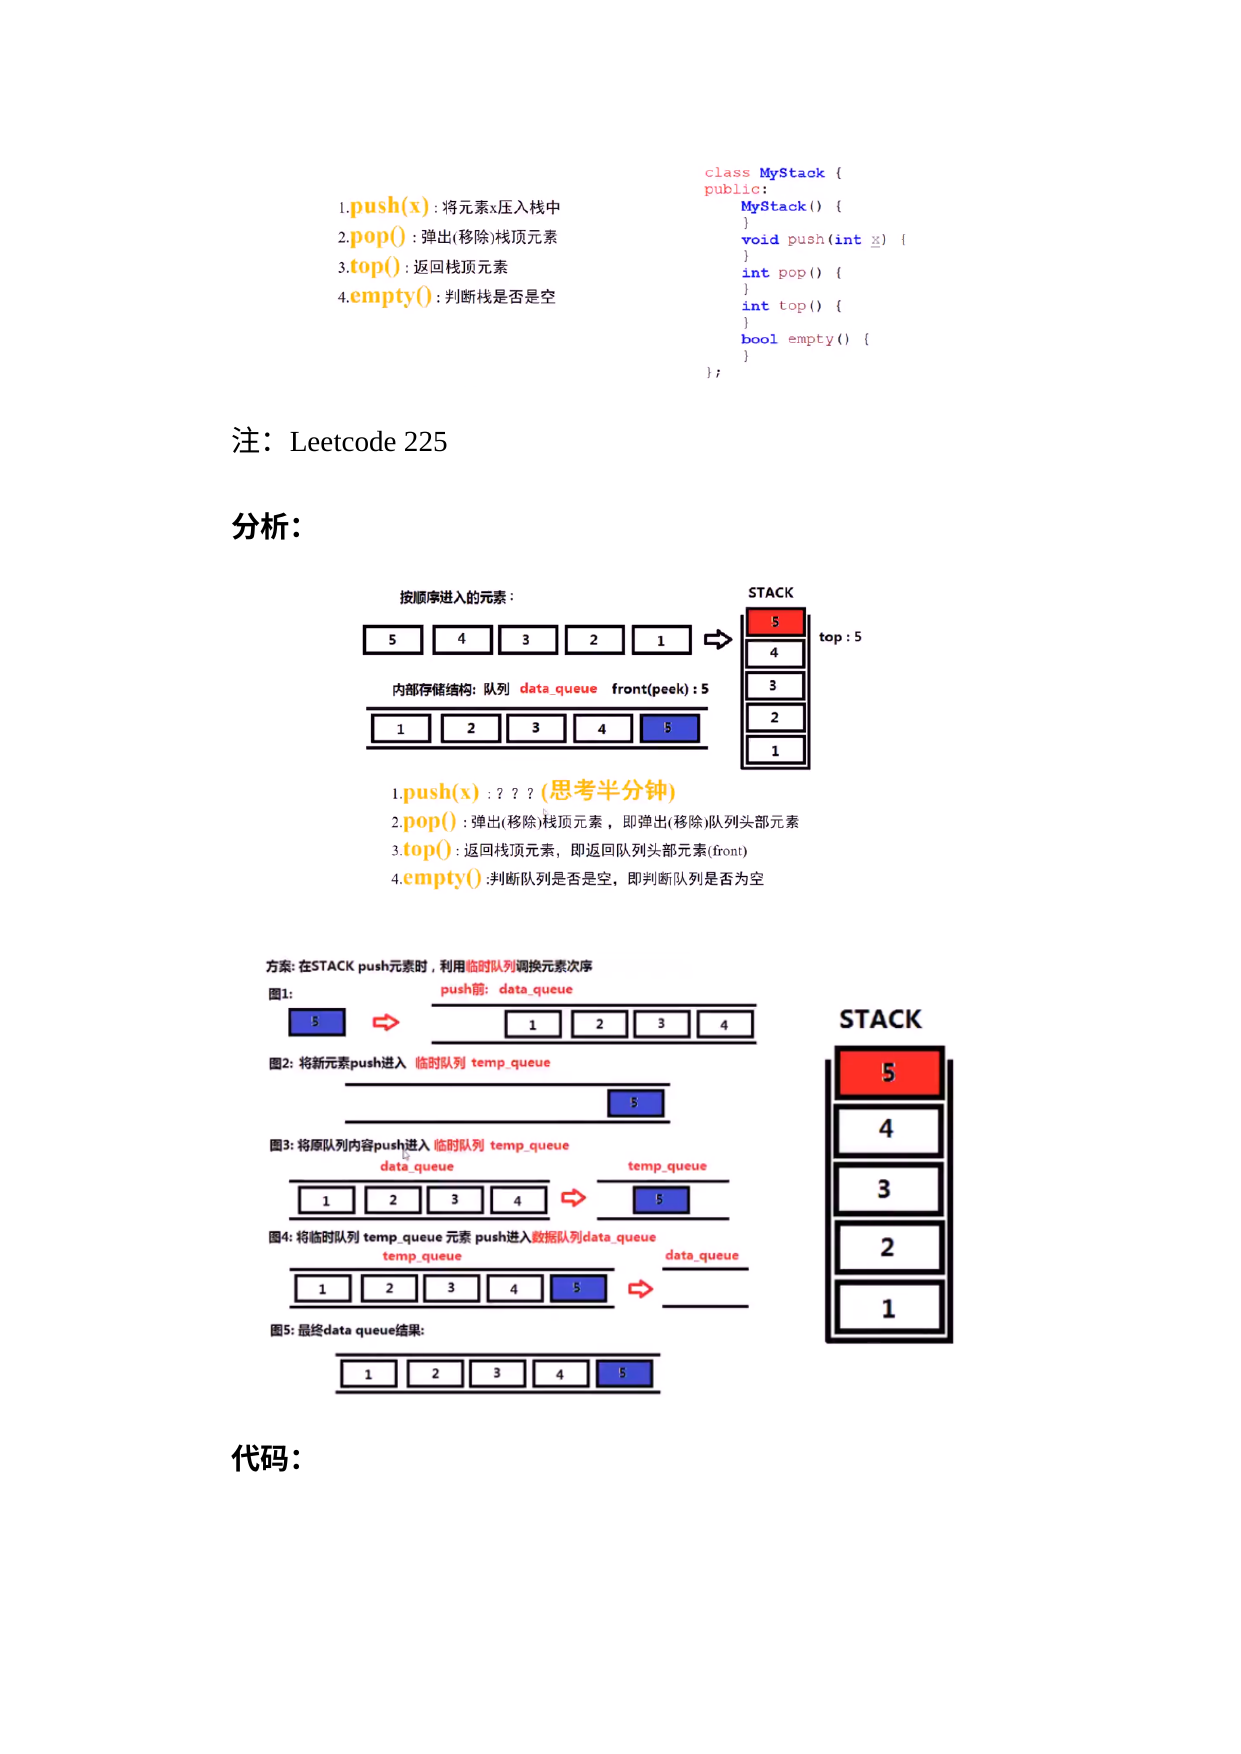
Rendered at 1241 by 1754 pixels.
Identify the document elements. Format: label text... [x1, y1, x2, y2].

text 分析： [187, 492, 1053, 557]
picture [251, 952, 990, 1400]
picture [327, 162, 913, 387]
text 注：Leetcode 225 [187, 406, 1053, 471]
text 代码： [187, 1424, 1053, 1489]
picture [351, 578, 890, 905]
